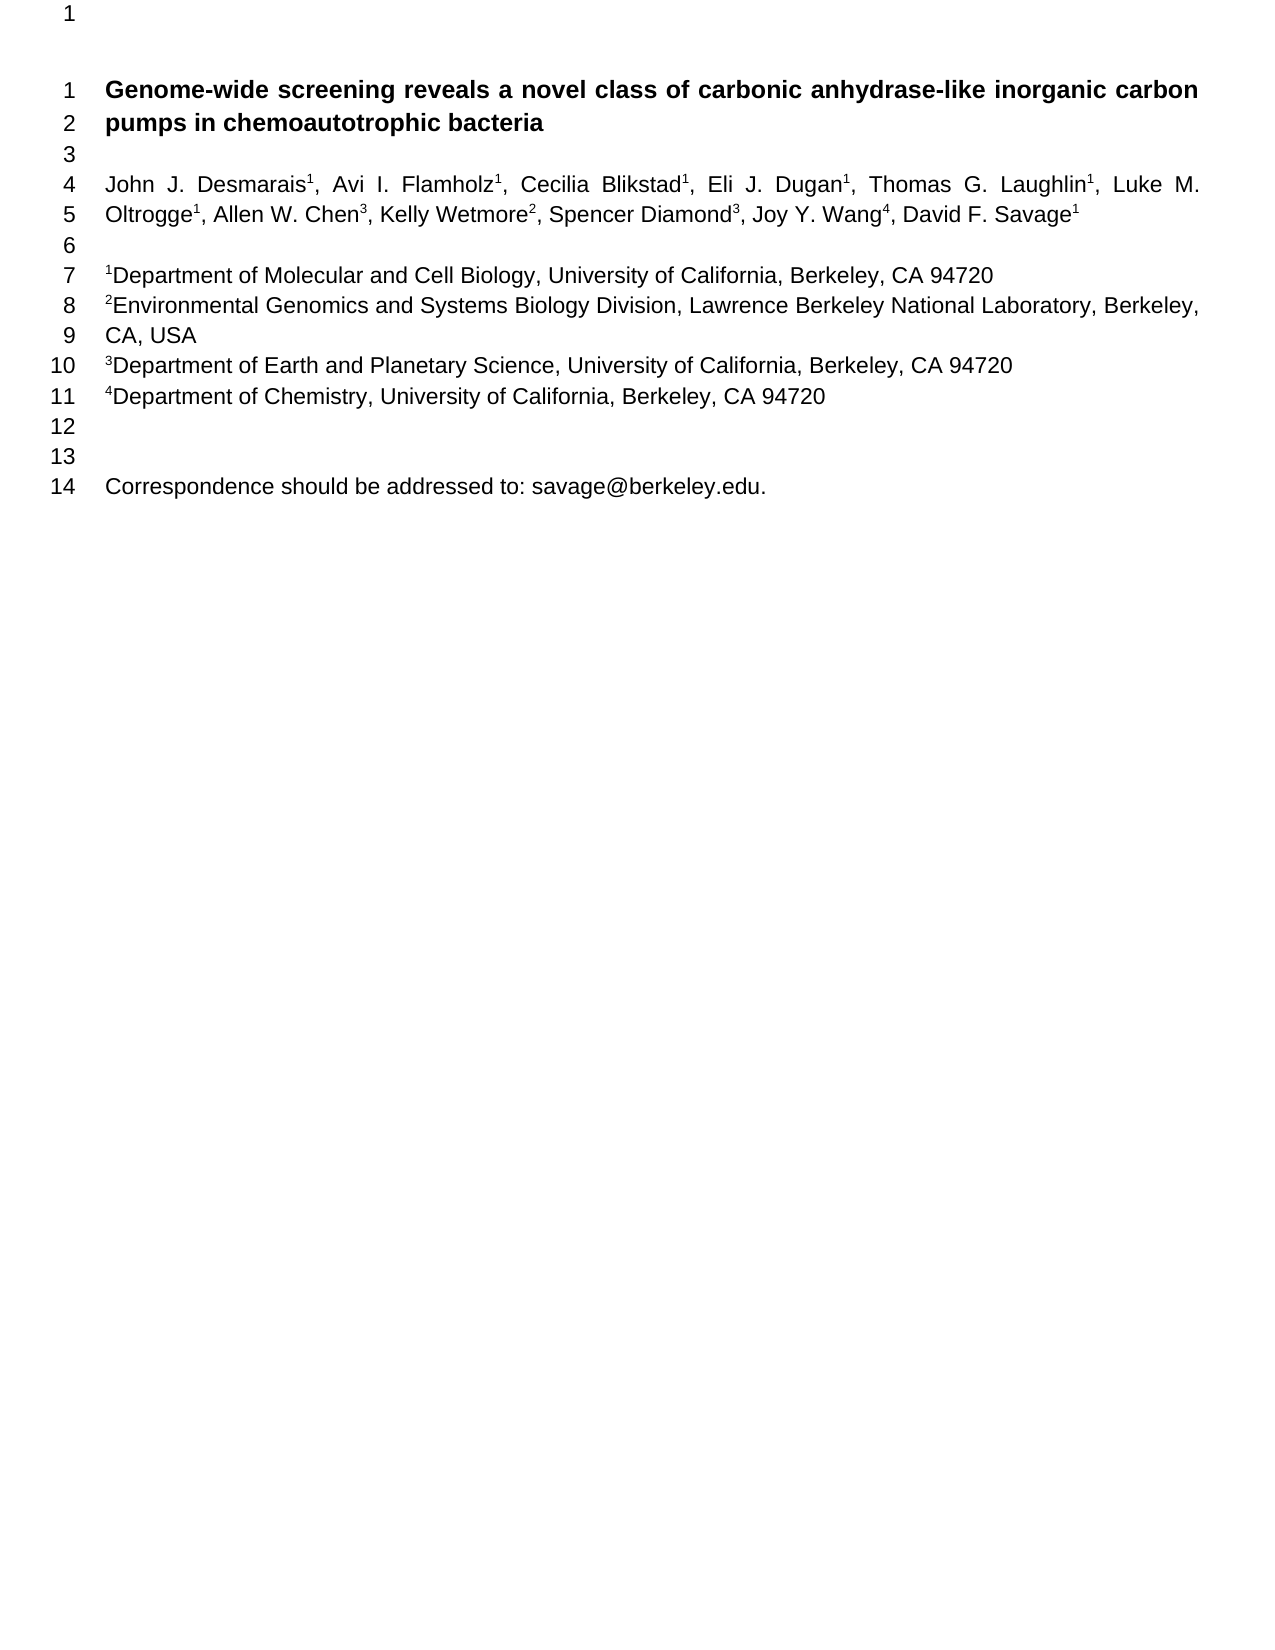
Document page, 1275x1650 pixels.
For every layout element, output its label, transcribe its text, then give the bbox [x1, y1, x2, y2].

text Correspondence should be addressed to: savage@berkeley.edu. [105, 473, 1200, 500]
text 3Department of Earth and Planetary Science, University of California, Berkeley, CA 94720 [105, 352, 1200, 379]
text Genome-wide screening reveals a novel class of carbonic anhydrase-like inorganic carbon pumps in chemoautotrophic bacteria [105, 75, 1200, 137]
text 1Department of Molecular and Cell Biology, University of California, Berkeley, CA 94720 [105, 262, 1200, 288]
text 4Department of Chemistry, University of California, Berkeley, CA 94720 [105, 383, 1200, 409]
text John J. Desmarais1, Avi I. Flamholz1, Cecilia Blikstad1, Eli J. Dugan1, Thomas G. Laughlin1, Luke M. Oltrogge1, Allen W. Chen3, Kelly Wetmore2, Spencer Diamond3, Joy Y. Wang4, David F. Savage1 [105, 171, 1200, 228]
text 2Environmental Genomics and Systems Biology Division, Lawrence Berkeley National Laboratory, Berkeley, CA, USA [105, 292, 1200, 349]
